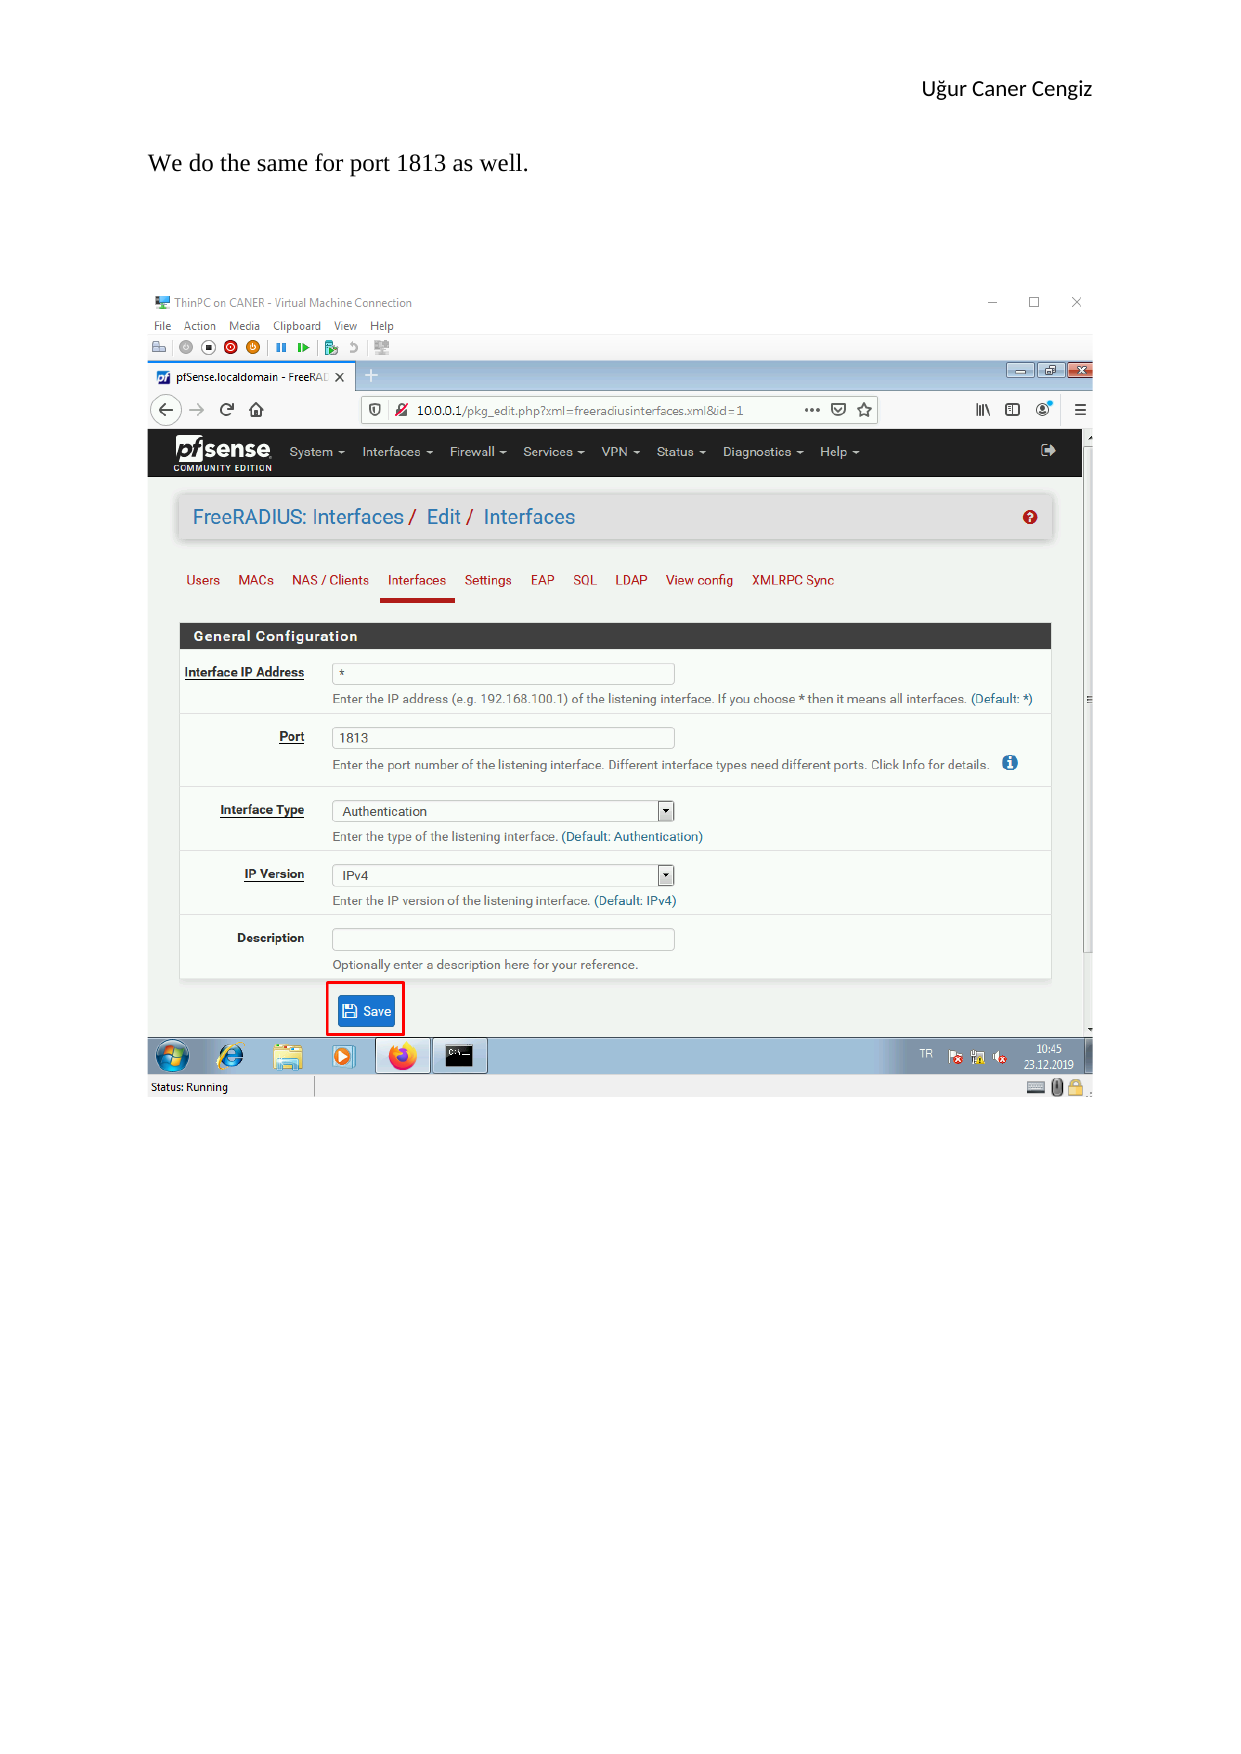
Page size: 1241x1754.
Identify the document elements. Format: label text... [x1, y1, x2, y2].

text We do the same for port 1813 as well. [148, 148, 1093, 176]
picture [147, 296, 1093, 1097]
